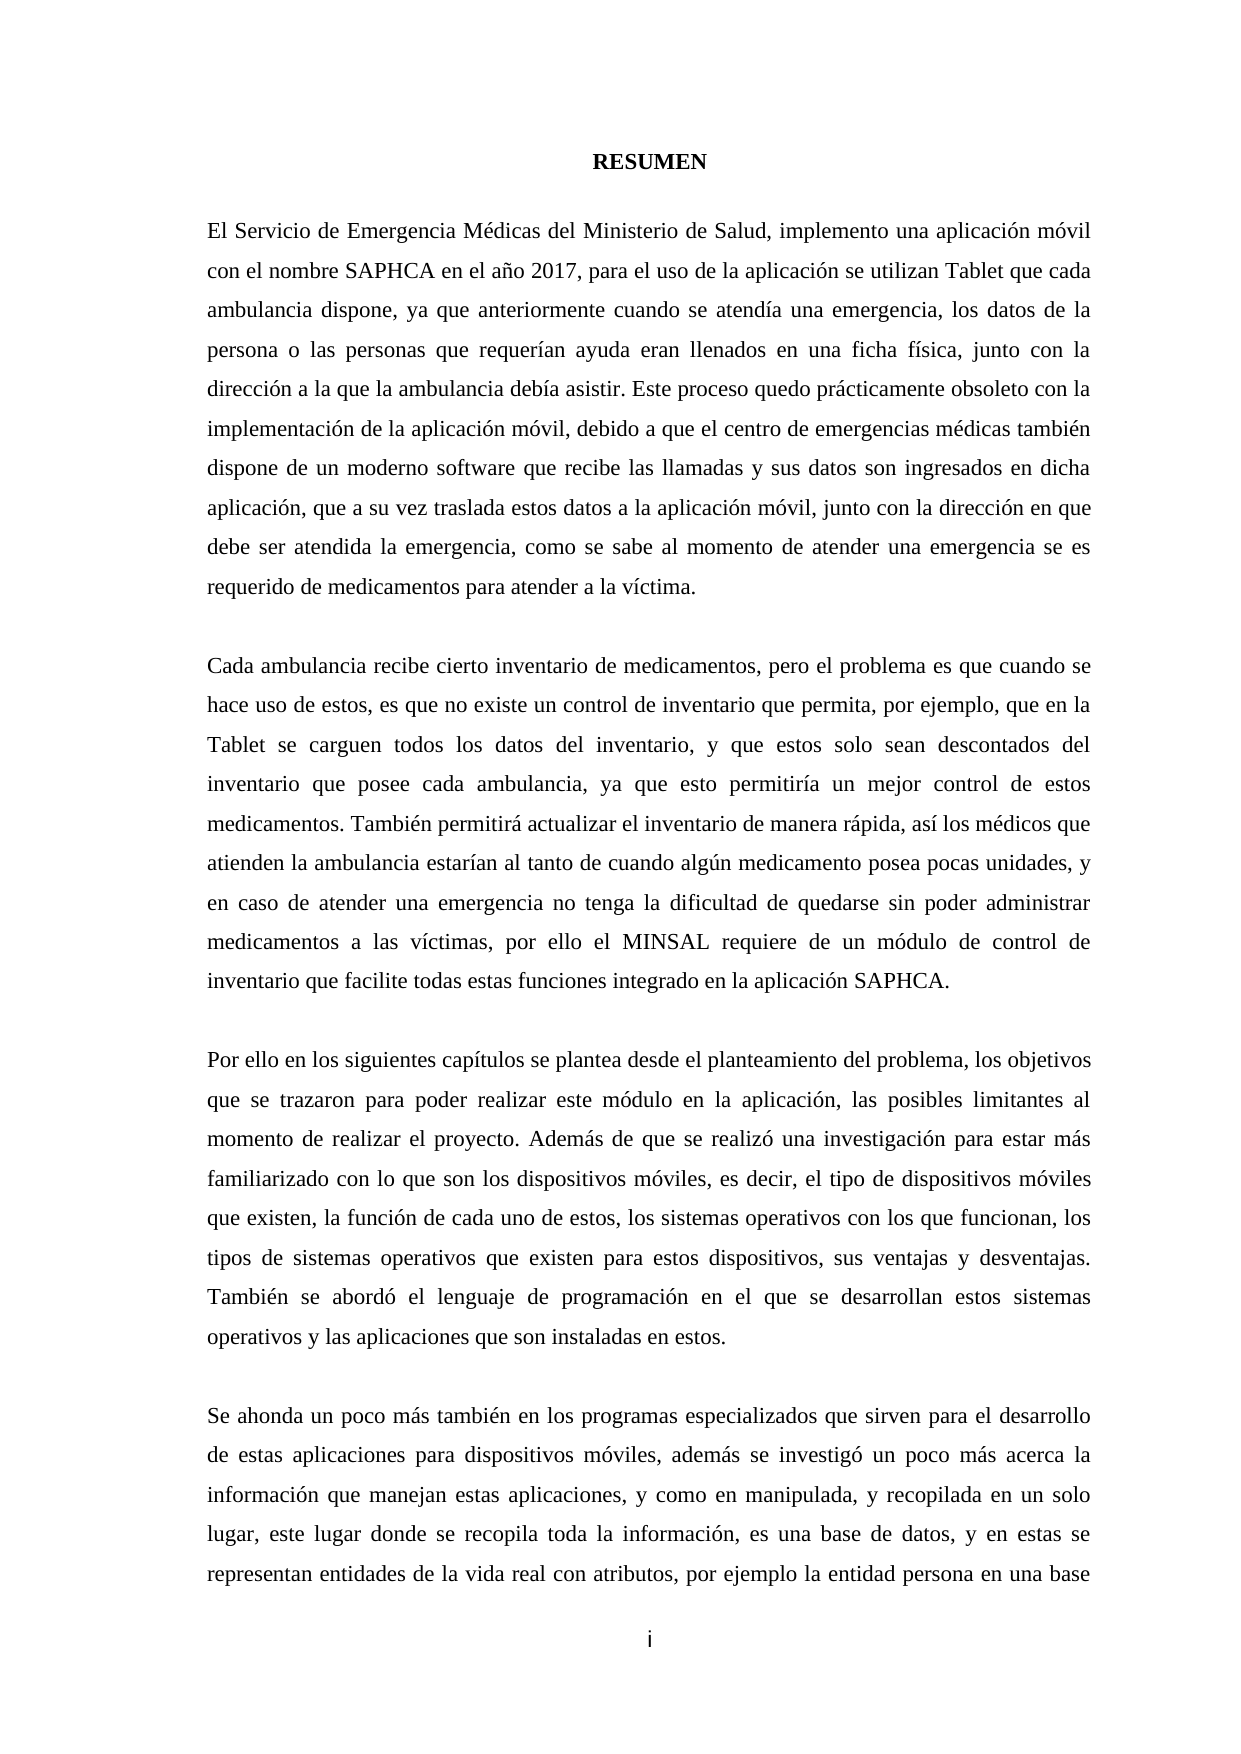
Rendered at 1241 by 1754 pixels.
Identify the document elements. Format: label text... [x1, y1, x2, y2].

text Cada ambulancia recibe cierto inventario de medicamentos, pero el problema es que cuando se hace uso de estos, es que no existe un control de inventario que permita, por ejemplo, que en la Tablet se carguen todos los datos del inventario, y que estos solo sean descontados del inventario que posee cada ambulancia, ya que esto permitiría un mejor control de estos medicamentos. También permitirá actualizar el inventario de manera rápida, así los médicos que atienden la ambulancia estarían al tanto de cuando algún medicamento posea pocas unidades, y en caso de atender una emergencia no tenga la dificultad de quedarse sin poder administrar medicamentos a las víctimas, por ello el MINSAL requiere de un módulo de control de inventario que facilite todas estas funciones integrado en la aplicación SAPHCA. [207, 652, 1092, 994]
text El Servicio de Emergencia Médicas del Ministerio de Salud, implemento una aplicación móvil con el nombre SAPHCA en el año 2017, para el uso de la aplicación se utilizan Tablet que cada ambulancia dispone, ya que anteriormente cuando se atendía una emergencia, los datos de la persona o las personas que requerían ayuda eran llenados en una ficha física, junto con la dirección a la que la ambulancia debía asistir. Este proceso quedo prácticamente obsoleto con la implementación de la aplicación móvil, debido a que el centro de emergencias médicas también dispone de un moderno software que recibe las llamadas y sus datos son ingresados en dicha aplicación, que a su vez traslada estos datos a la aplicación móvil, junto con la dirección en que debe ser atendida la emergencia, como se sabe al momento de atender una emergencia se es requerido de medicamentos para atender a la víctima. [207, 217, 1092, 599]
text RESUMEN [207, 148, 1092, 174]
text Por ello en los siguientes capítulos se plantea desde el planteamiento del problema, los objetivos que se trazaron para poder realizar este módulo en la aplicación, las posibles limitantes al momento de realizar el proyecto. Además de que se realizó una investigación para estar más familiarizado con lo que son los dispositivos móviles, es decir, el tipo de dispositivos móviles que existen, la función de cada uno de estos, los sistemas operativos con los que funcionan, los tipos de sistemas operativos que existen para estos dispositivos, sus ventajas y desventajas. También se abordó el lenguaje de programación en el que se desarrollan estos sistemas operativos y las aplicaciones que son instaladas en estos. [207, 1046, 1092, 1349]
